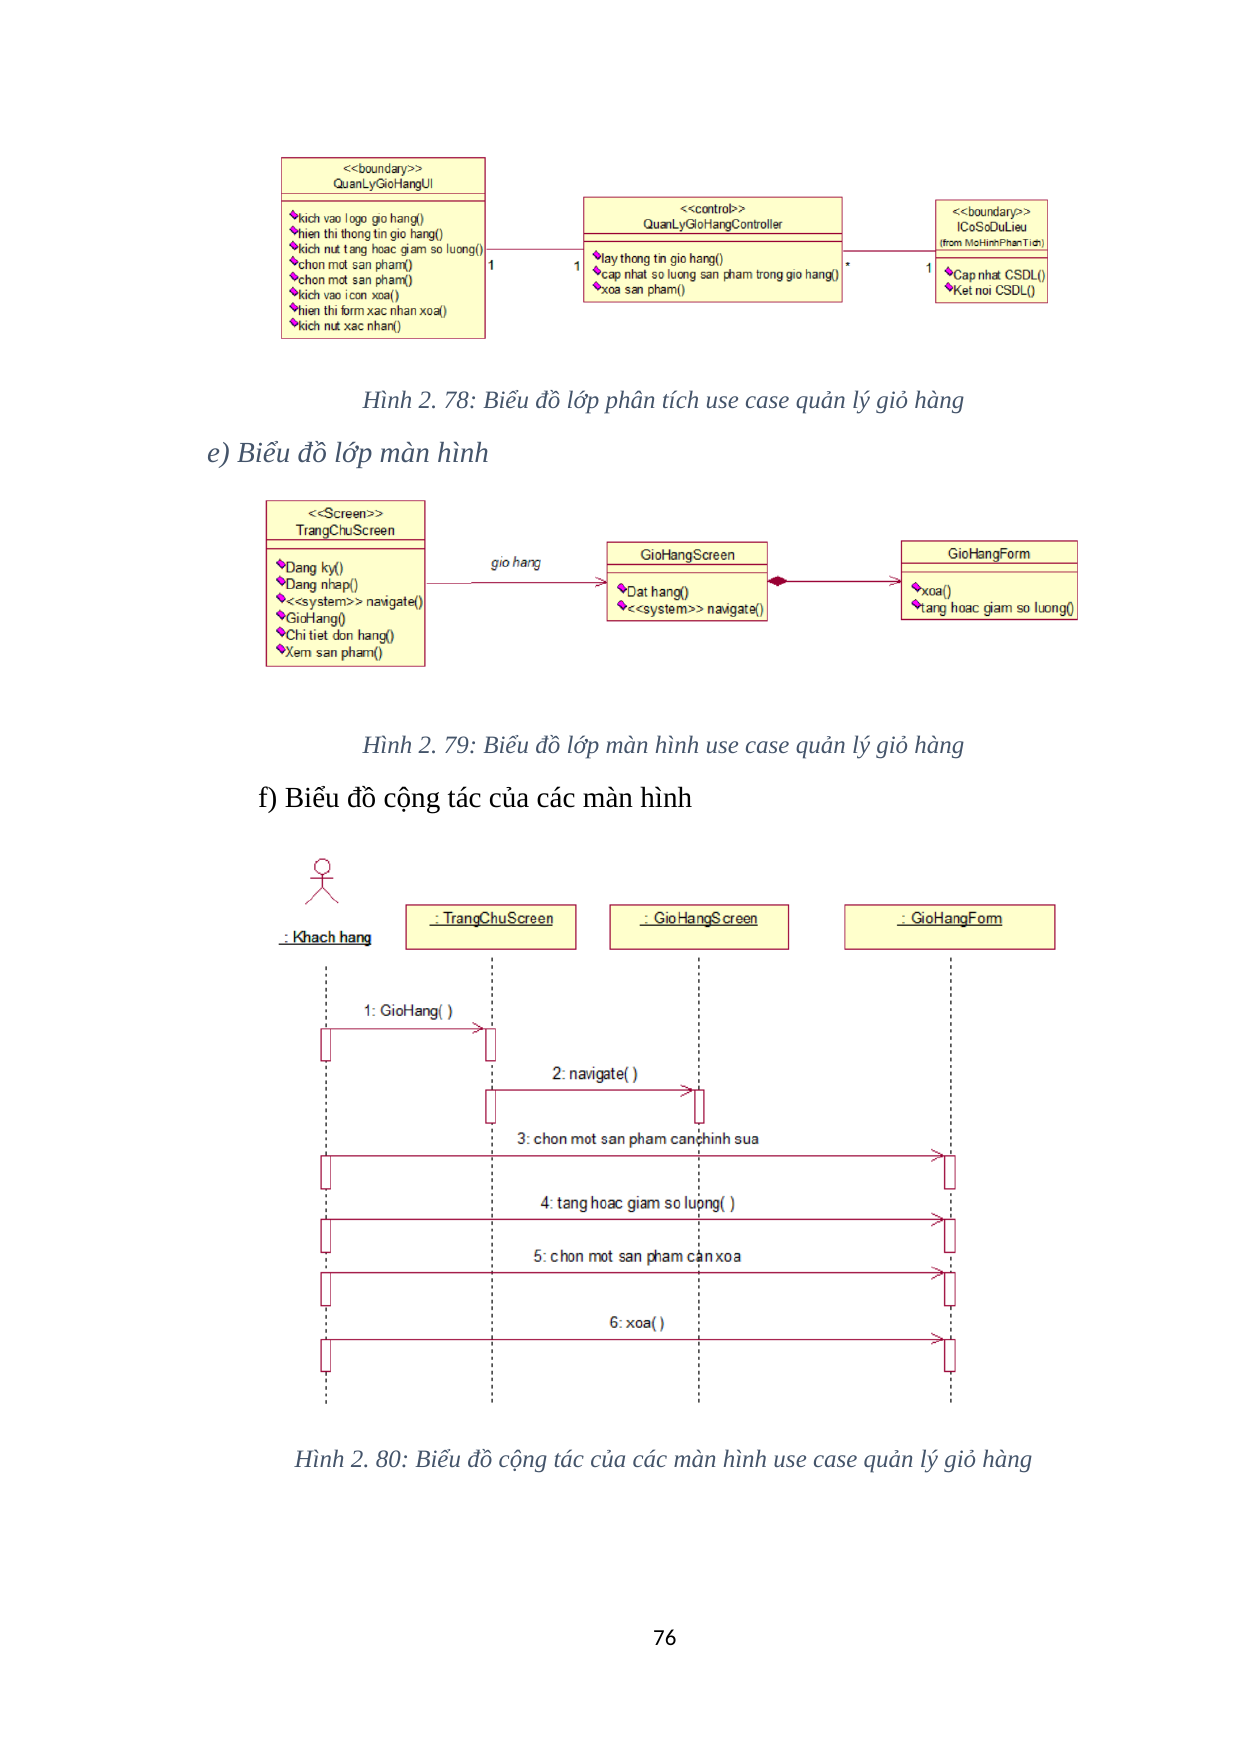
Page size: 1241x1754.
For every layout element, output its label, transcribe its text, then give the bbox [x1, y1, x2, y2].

picture [257, 489, 1089, 700]
text f) Biểu đồ cộng tác của các màn hình [258, 780, 1122, 813]
text Hình 2. 80: Biểu đồ cộng tác của các màn hình use case quản lý giỏ hàng [207, 1444, 1122, 1473]
text e) Biểu đồ lớp màn hình [207, 435, 1122, 468]
text Hình 2. 79: Biểu đồ lớp màn hình use case quản lý giỏ hàng [207, 730, 1122, 759]
text Hình 2. 78: Biểu đồ lớp phân tích use case quản lý giỏ hàng [207, 385, 1122, 414]
picture [272, 147, 1057, 355]
picture [257, 847, 1065, 1414]
